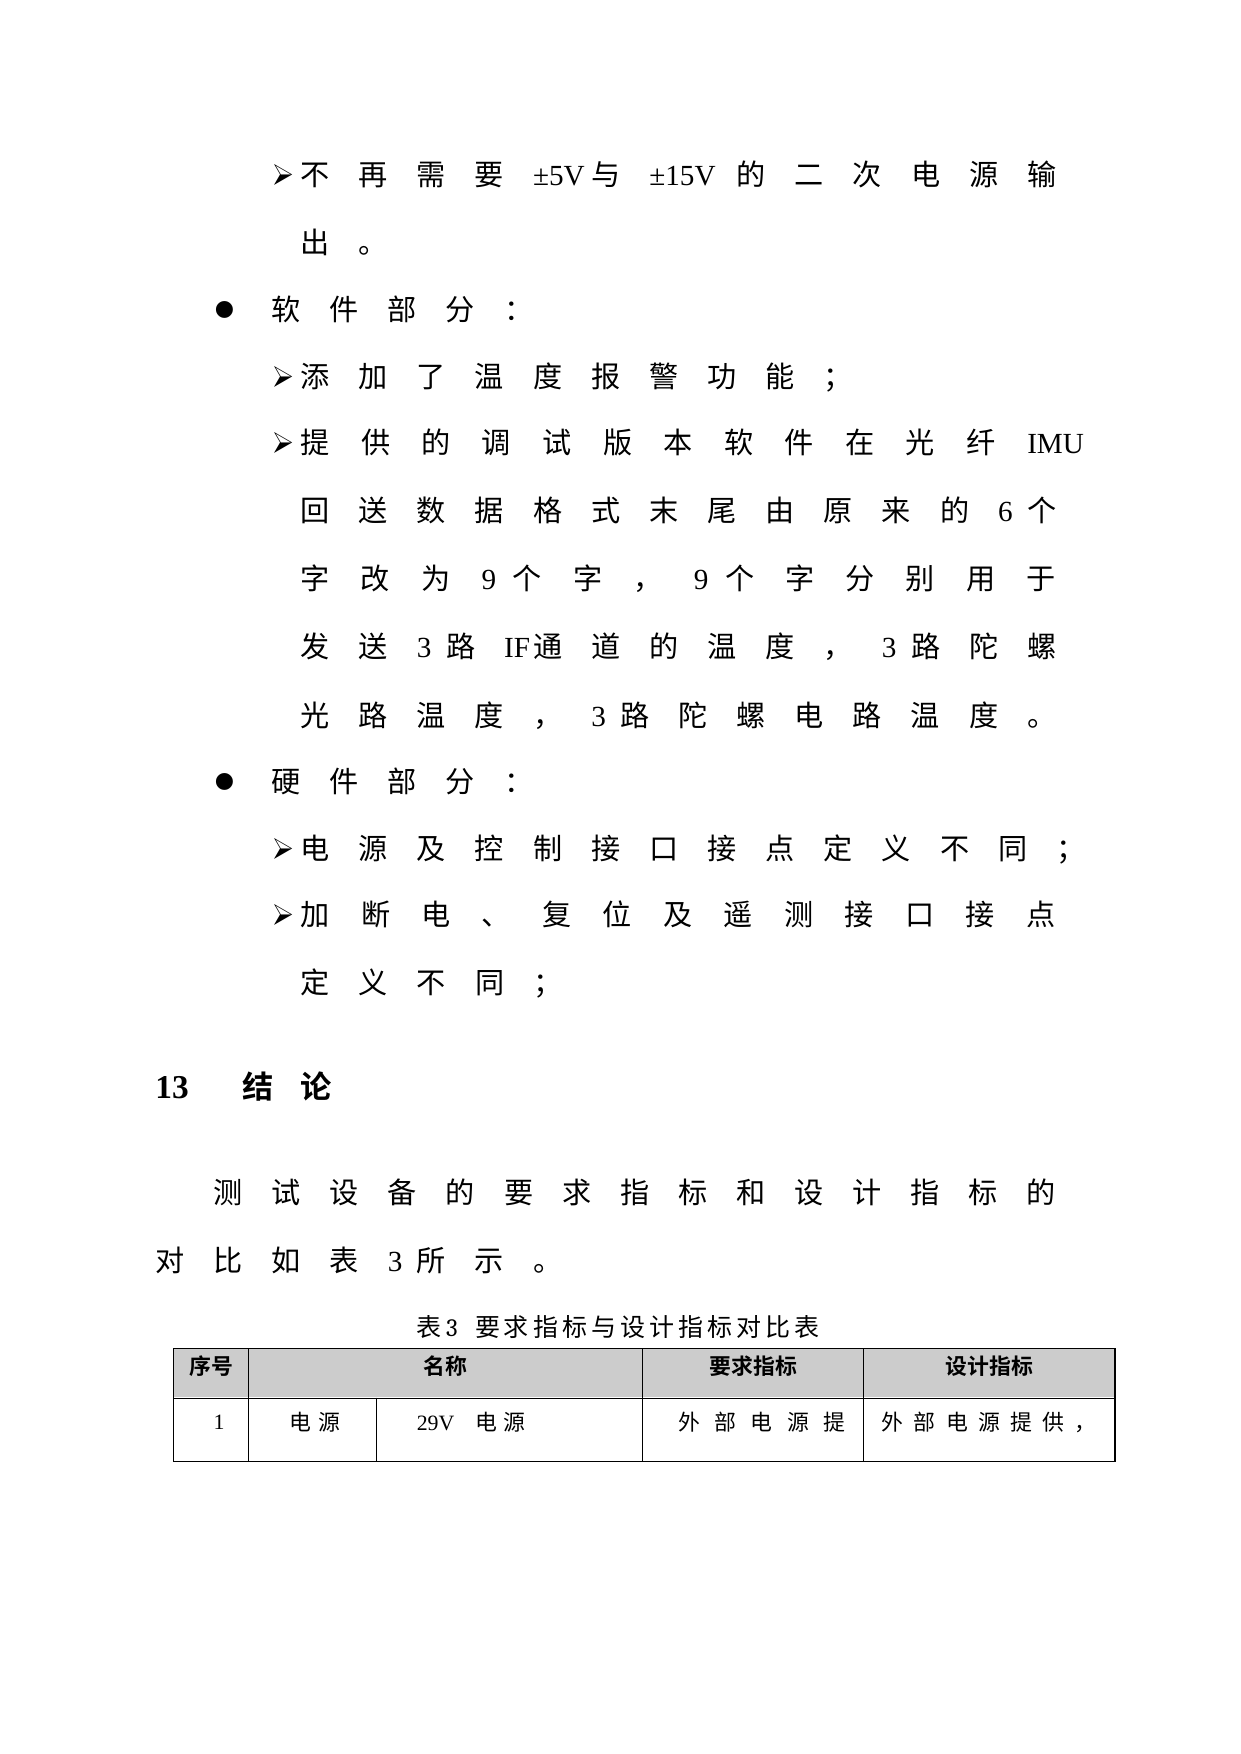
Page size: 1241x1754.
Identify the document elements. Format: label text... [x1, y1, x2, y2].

list 提供的调试版本软件在光纤IMU回送数据格式末尾由原来的6个字改为9个字，9个字分别用于发送3路IF通道的温度，3路陀螺光路温度，3路陀螺电路温度。 [255, 418, 1085, 736]
text 测试设备的要求指标和设计指标的对比如表3所示。 [151, 1168, 1085, 1282]
text 表3要求指标与设计指标对比表 [155, 1303, 1085, 1348]
list 不再需要±5V与±15V的二次电源输出。 [255, 150, 1085, 264]
table_cell 29V电源 [377, 1399, 642, 1461]
table_header 名称 [249, 1349, 642, 1397]
subtitle 结论 [155, 1062, 1085, 1108]
table_cell 电源 （2路） [249, 1399, 376, 1461]
table_cell 1 [174, 1399, 248, 1461]
list 添加了温度报警功能； [255, 352, 1085, 397]
table_header 要求指标 [643, 1349, 863, 1397]
list 加断电、复位及遥测接口接点定义不同； [255, 890, 1085, 1004]
table_header 设计指标 [864, 1349, 1114, 1397]
table_header 序号 [174, 1349, 248, 1397]
list 软件部分： [211, 285, 1085, 330]
table_cell 外部电源提供，测试设备只提供接口并控制其通断 [643, 1399, 863, 1461]
table_cell 外部电源提供，测试设备只提供接口并控制其通断 [864, 1399, 1114, 1461]
list 电源及控制接口接点定义不同； [255, 824, 1085, 869]
list 硬件部分： [211, 757, 1085, 803]
